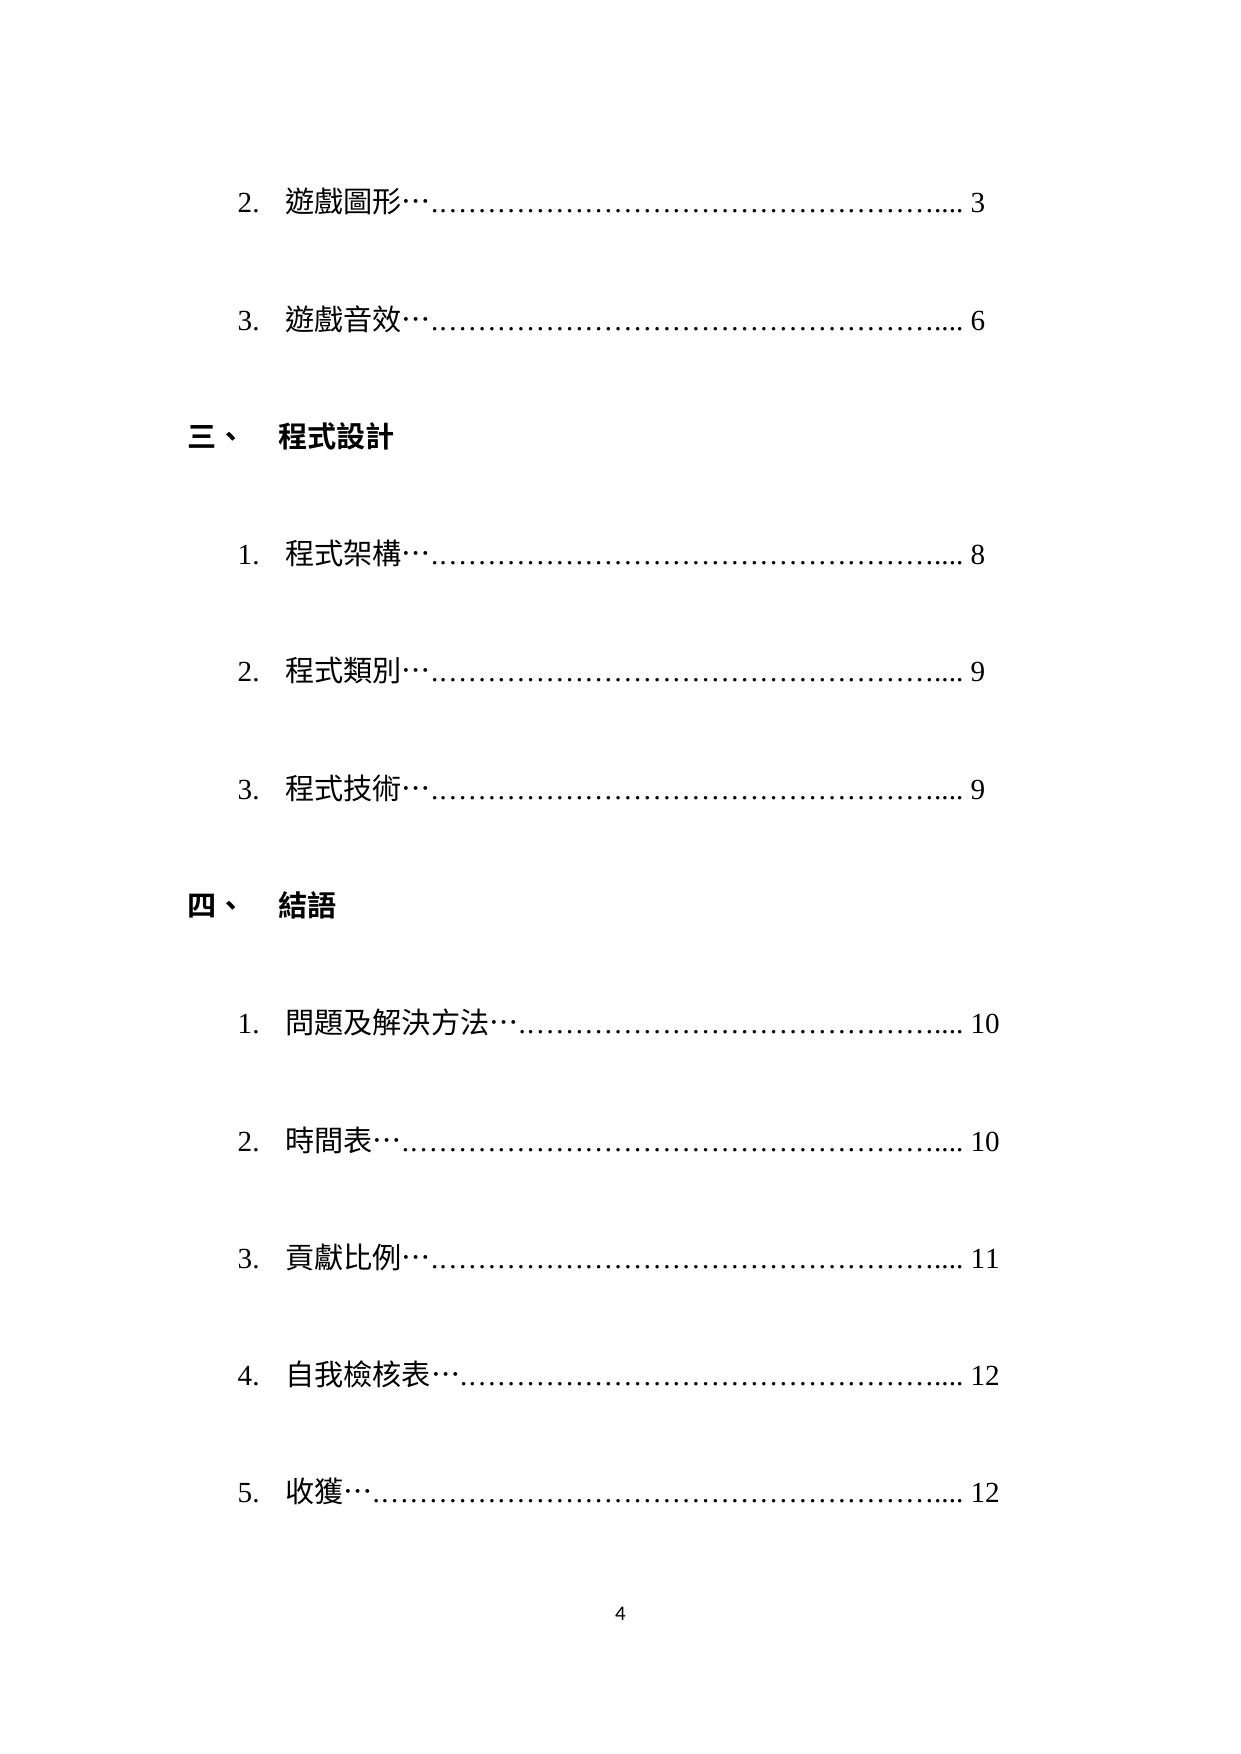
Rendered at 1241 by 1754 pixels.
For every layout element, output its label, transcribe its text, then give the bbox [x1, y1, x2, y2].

text 1. 程式架構….…………………………………………….... 8 [237, 514, 1053, 589]
text 5. 收獲….………………………………………………….... 12 [237, 1453, 1053, 1528]
text 四、 結語 [187, 866, 1053, 941]
text 3. 遊戲音效….…………………………………………….... 6 [237, 280, 1053, 355]
text 1. 問題及解決方法….…………………………………….... 10 [237, 983, 1053, 1058]
text 三、 程式設計 [187, 397, 1053, 472]
text 4. 自我檢核表….………………………………………….... 12 [237, 1335, 1053, 1410]
text 2. 遊戲圖形….…………………………………………….... 3 [237, 162, 1053, 237]
text 2. 時間表….……………………………………………….... 10 [237, 1101, 1053, 1176]
text 3. 程式技術….…………………………………………….... 9 [237, 749, 1053, 824]
text 3. 貢獻比例….…………………………………………….... 11 [237, 1218, 1053, 1293]
text 2. 程式類別….…………………………………………….... 9 [237, 632, 1053, 707]
